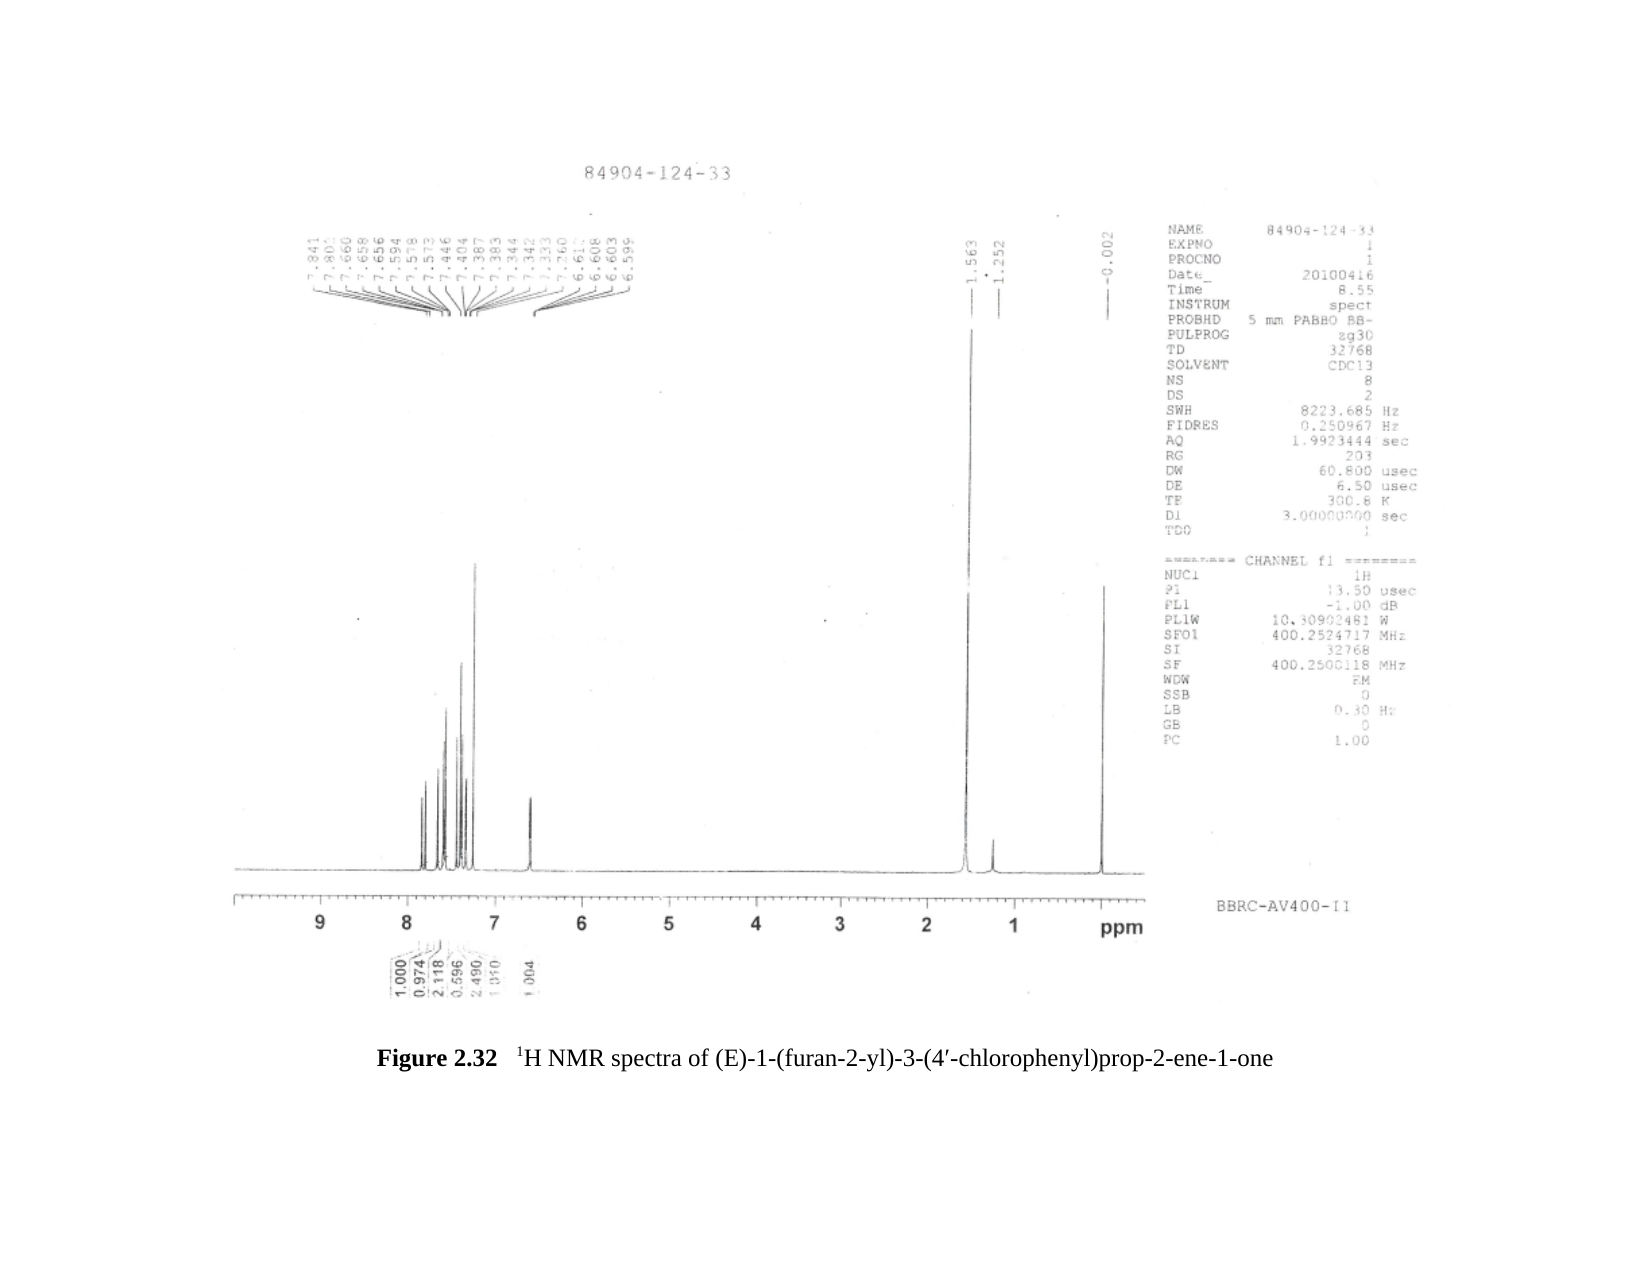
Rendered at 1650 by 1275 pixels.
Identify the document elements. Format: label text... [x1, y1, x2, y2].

picture [196, 150, 1454, 1018]
text Figure 2.32 1H NMR spectra of (E)-1-(furan-2-yl)-3-(4′-chlorophenyl)prop-2-ene-1-one [150, 1043, 1500, 1072]
